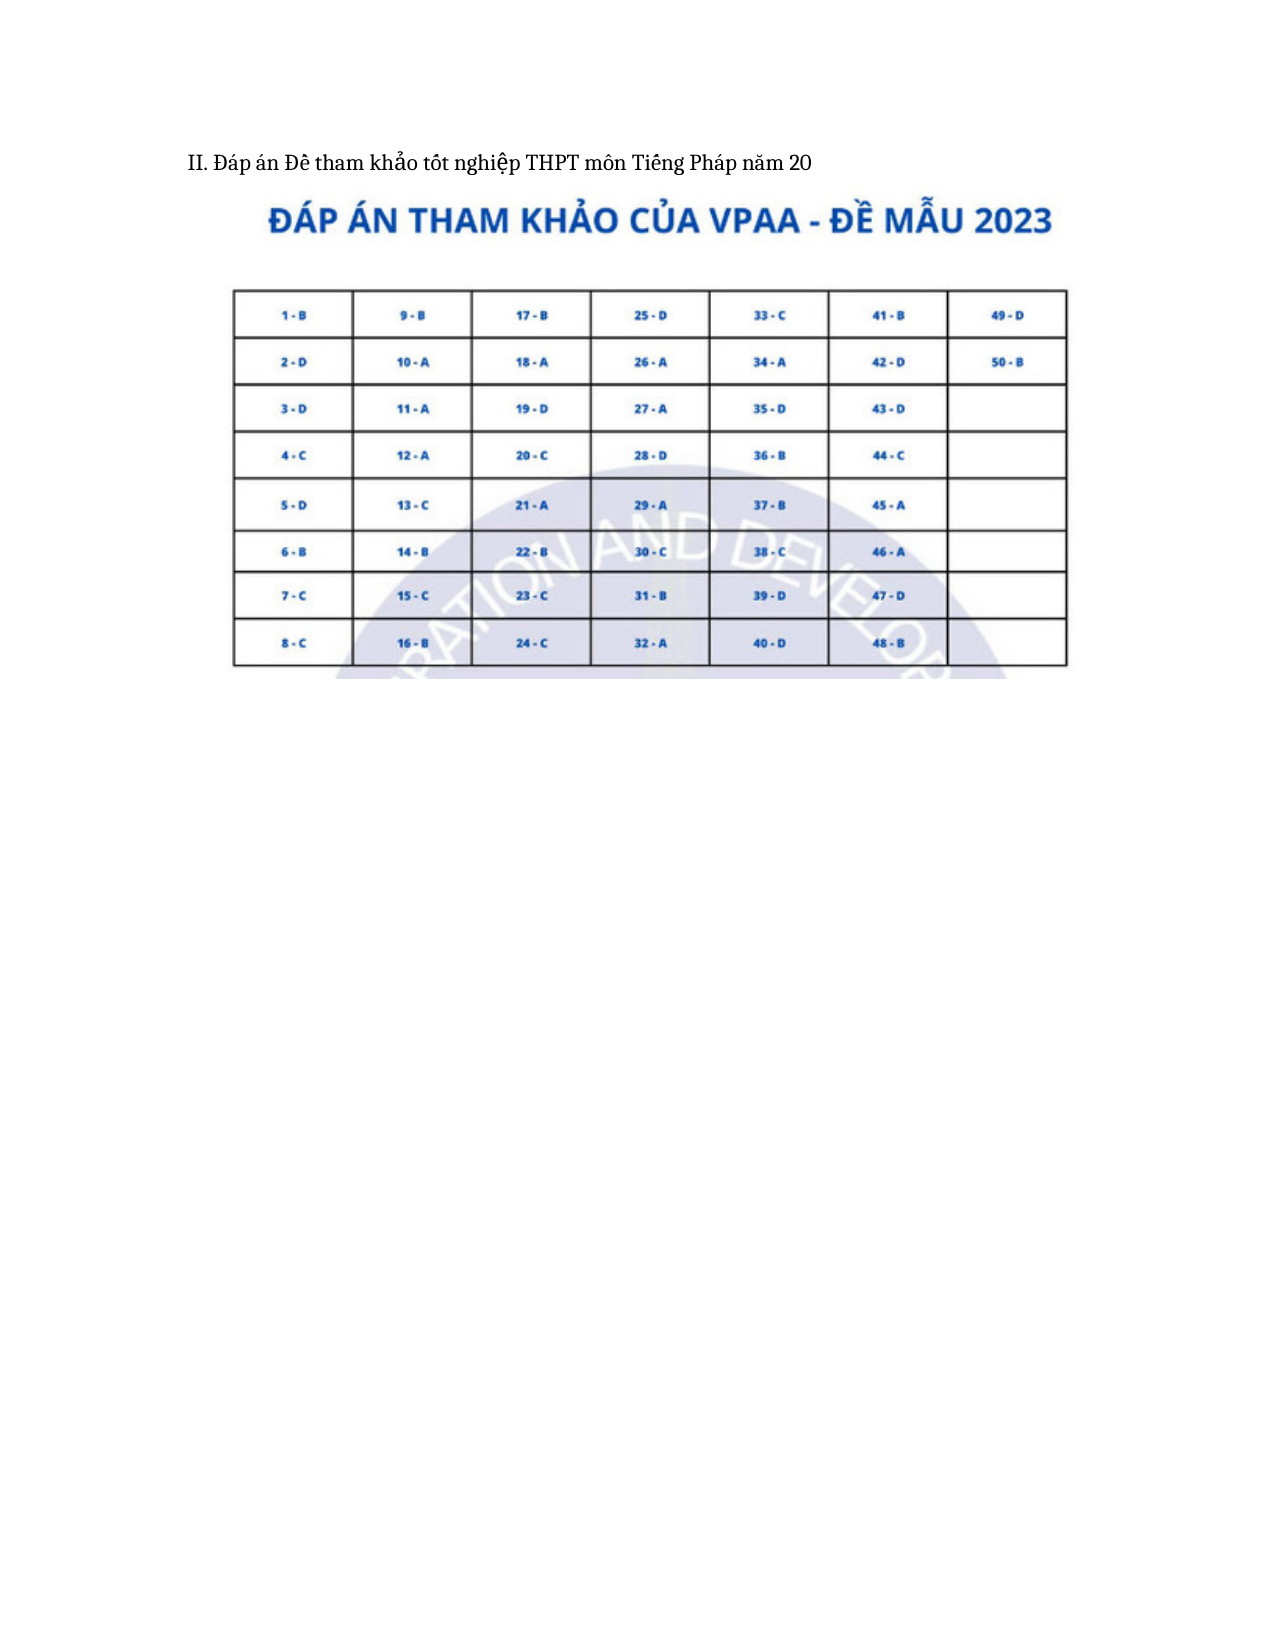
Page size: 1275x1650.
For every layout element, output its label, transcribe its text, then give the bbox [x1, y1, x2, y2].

picture [206, 180, 1094, 679]
